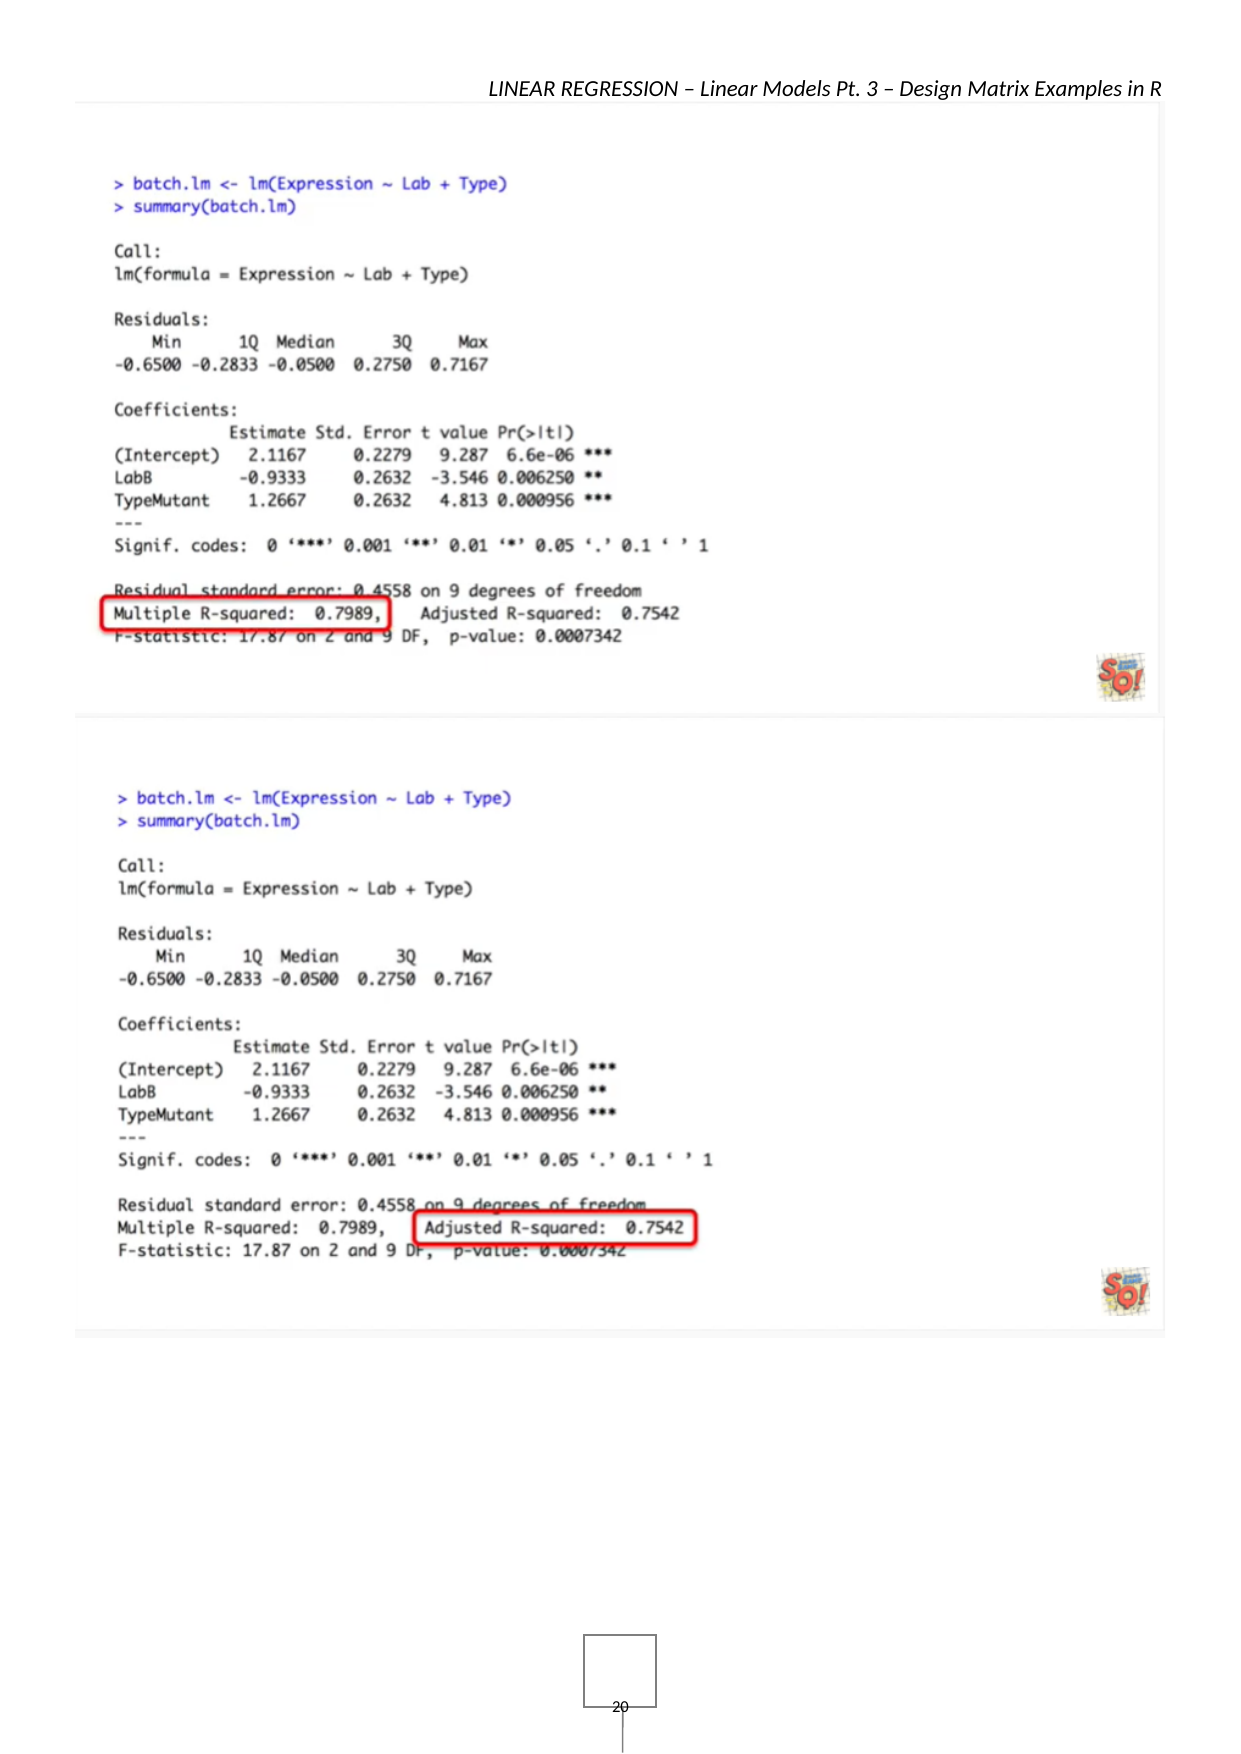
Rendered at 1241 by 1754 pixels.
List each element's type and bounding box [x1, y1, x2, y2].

picture [75, 101, 1166, 1338]
